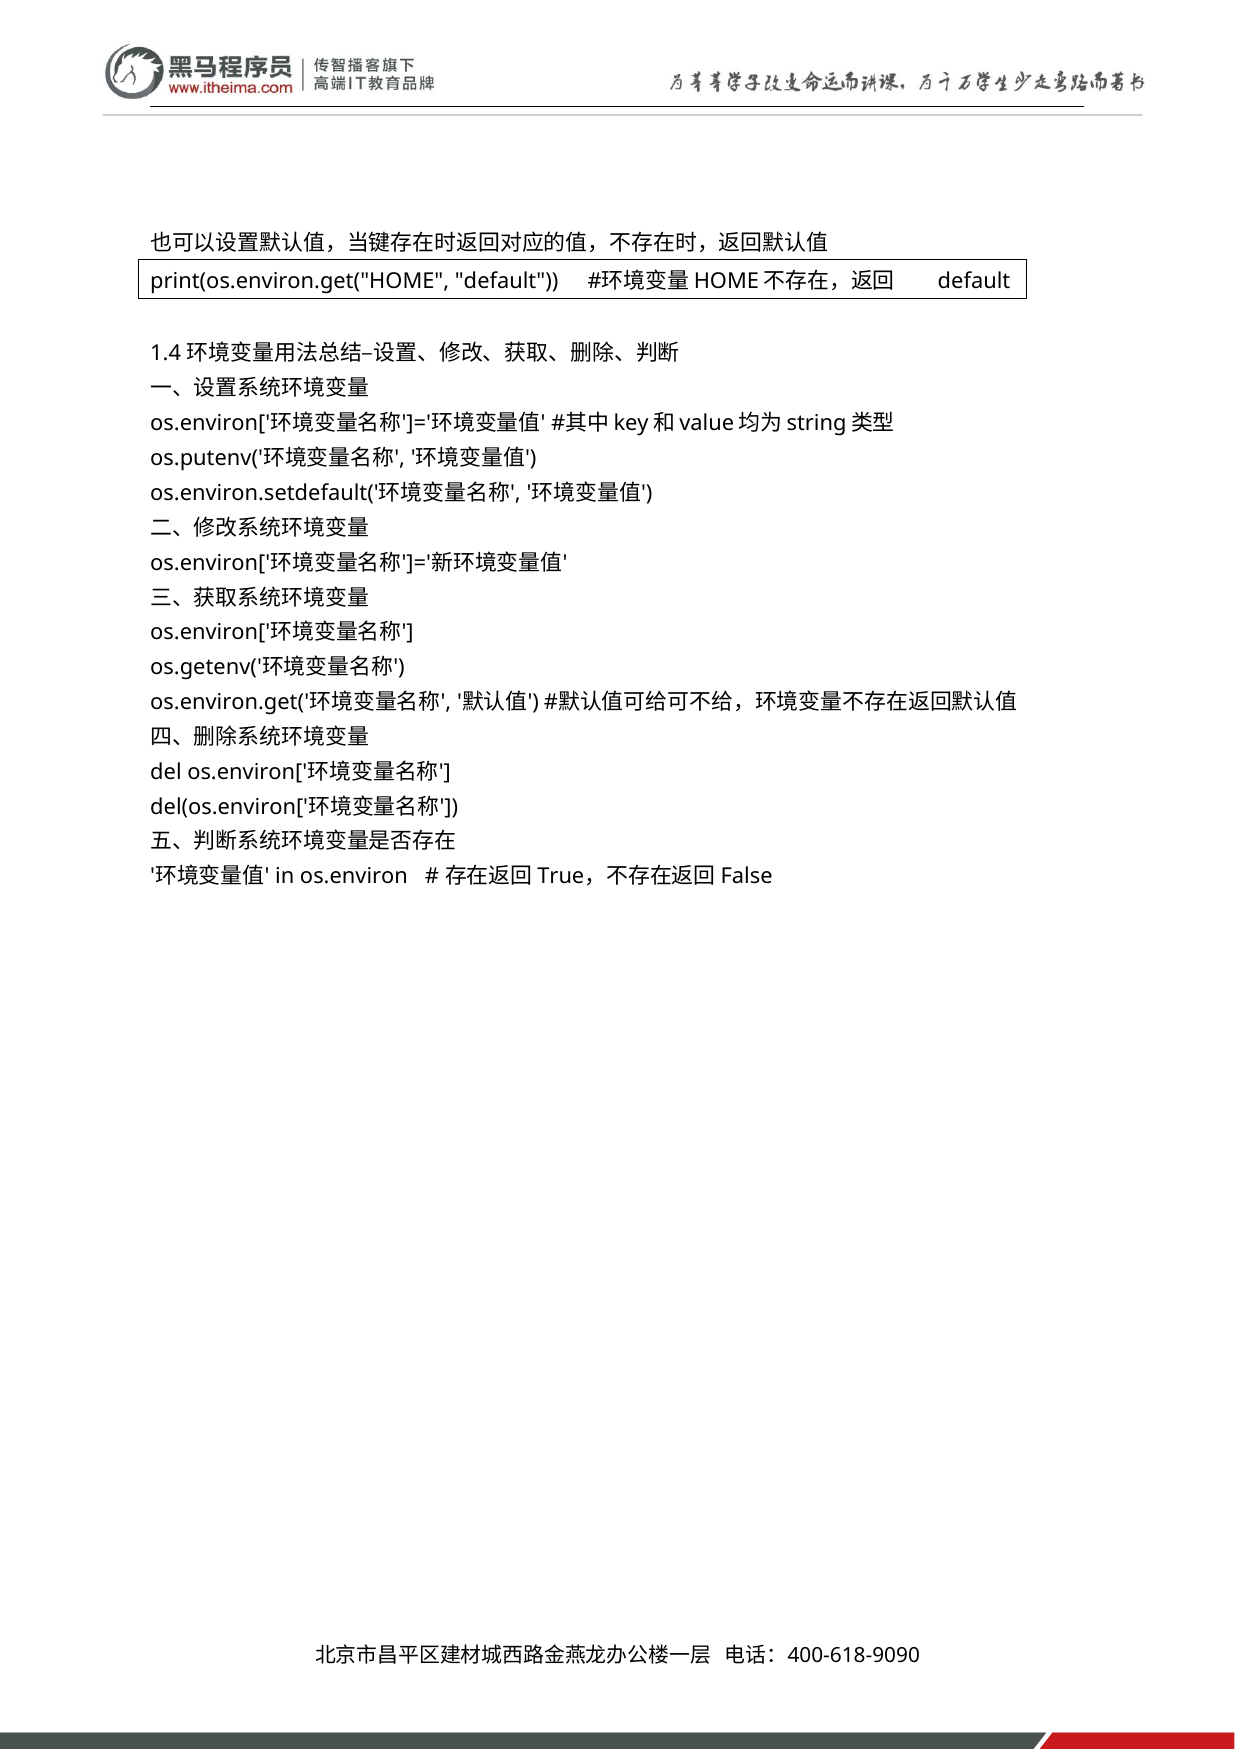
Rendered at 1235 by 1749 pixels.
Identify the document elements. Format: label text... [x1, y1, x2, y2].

text '环境变量值' in os.environ # 存在返回 True，不存在返回 False [150, 858, 1084, 890]
text 也可以设置默认值，当键存在时返回对应的值，不存在时，返回默认值 [150, 224, 1084, 256]
text del(os.environ['环境变量名称']) [150, 789, 1084, 820]
table_header print(os.environ.get("HOME", "default")) #环境变量HOME不存在，返回 default [139, 260, 1026, 298]
text 五、判断系统环境变量是否存在 [150, 823, 1084, 855]
picture [0, 1673, 1235, 1749]
text os.environ.setdefault('环境变量名称', '环境变量值') [150, 475, 1084, 507]
picture [0, 0, 1235, 123]
text 三、获取系统环境变量 [150, 579, 1084, 611]
text os.environ['环境变量名称']='新环境变量值' [150, 544, 1084, 576]
text 1.4 环境变量用法总结–设置、修改、获取、删除、判断 [150, 335, 1084, 367]
text 四、删除系统环境变量 [150, 719, 1084, 751]
text del os.environ['环境变量名称'] [150, 754, 1084, 786]
text os.environ.get('环境变量名称', '默认值') #默认值可给可不给，环境变量不存在返回默认值 [150, 684, 1084, 716]
text 一、设置系统环境变量 [150, 370, 1084, 402]
text os.environ['环境变量名称'] [150, 614, 1084, 646]
text os.environ['环境变量名称']='环境变量值' #其中key和value均为string类型 [150, 405, 1084, 437]
text os.getenv('环境变量名称') [150, 649, 1084, 681]
text os.putenv('环境变量名称', '环境变量值') [150, 440, 1084, 472]
text 二、修改系统环境变量 [150, 510, 1084, 541]
